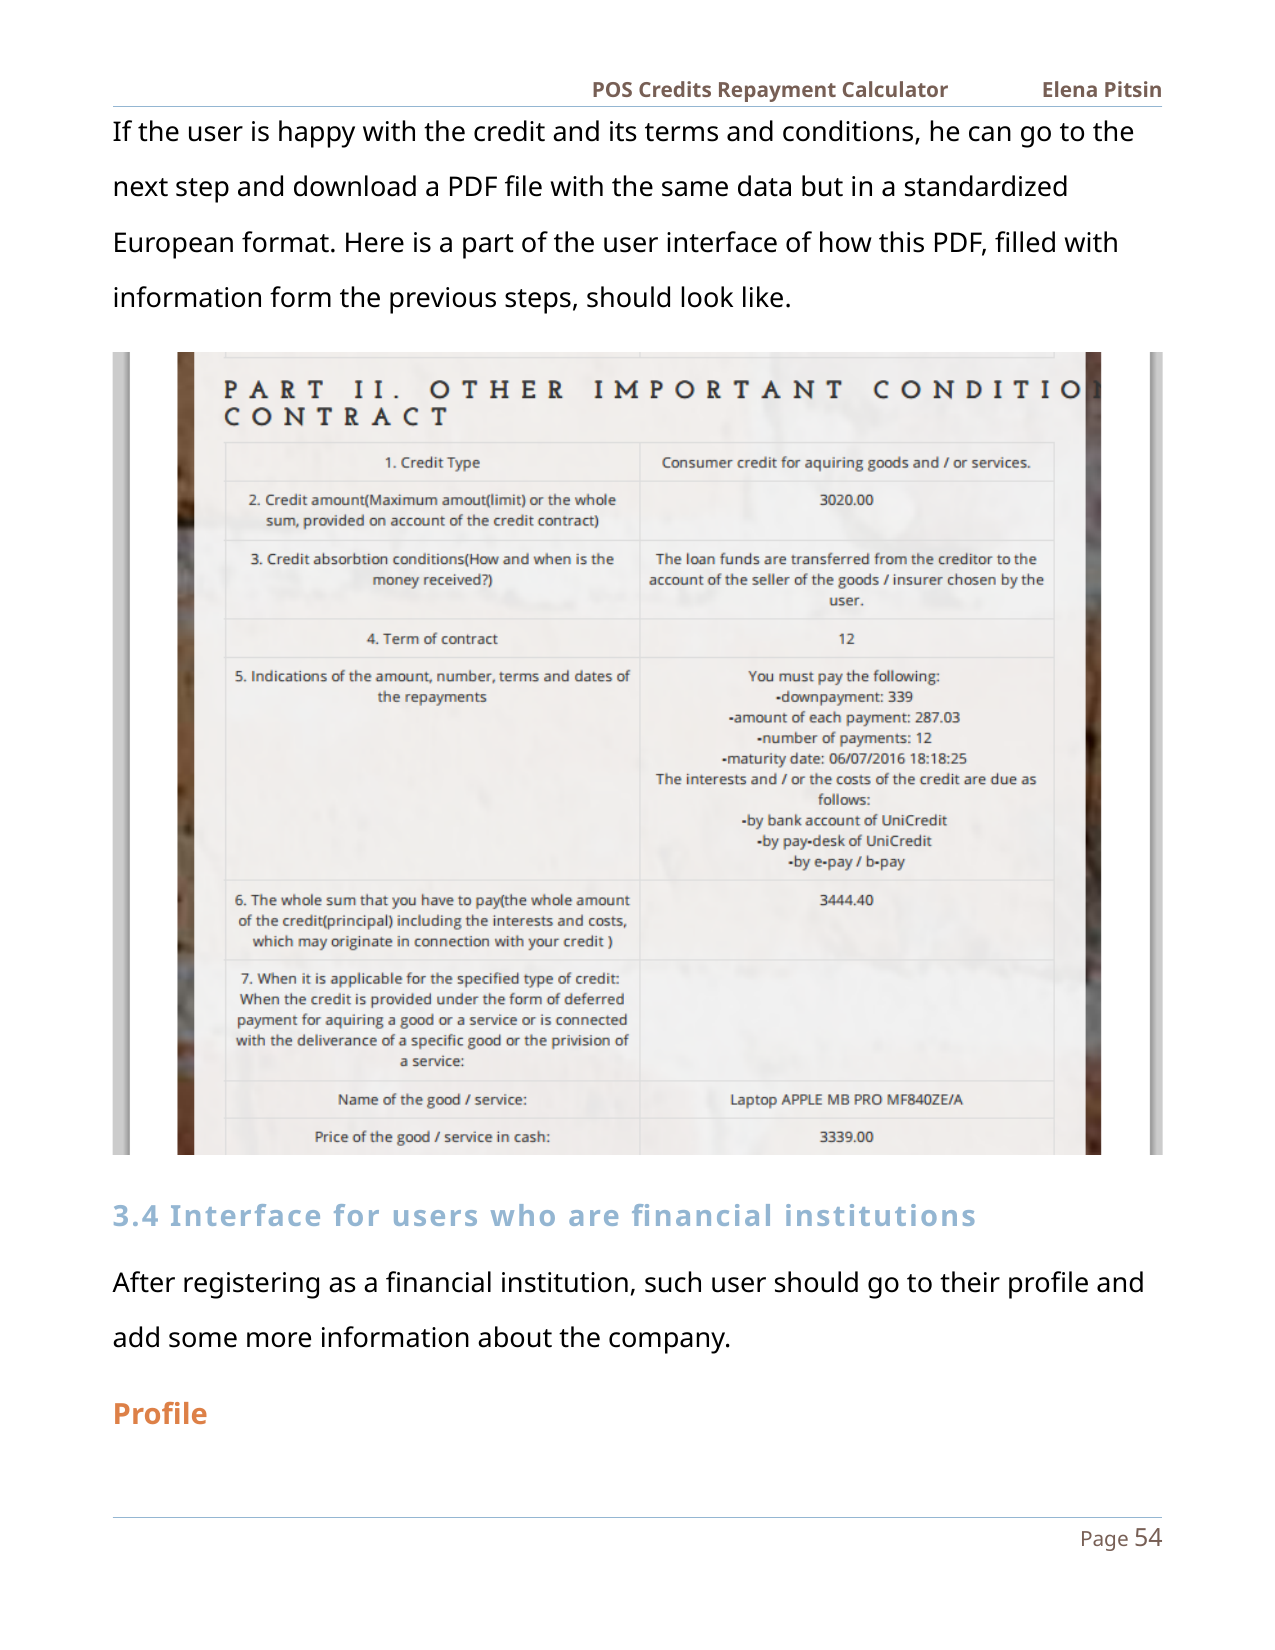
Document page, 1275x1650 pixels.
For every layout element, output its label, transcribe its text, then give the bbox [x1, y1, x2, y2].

text Profile [112, 1393, 1162, 1433]
subtitle 3.4 Interface for users who are financial institutions [112, 1196, 1162, 1235]
text After registering as a financial institution, such user should go to their profile and add some more information about the company. [112, 1263, 1162, 1356]
picture [112, 352, 1163, 1155]
text If the user is happy with the credit and its terms and conditions, he can go to the next step and download a PDF file with the same data but in a standardized European format. Here is a part of the user interface of how this PDF, filled with information form the previous steps, should look like. [112, 112, 1162, 315]
